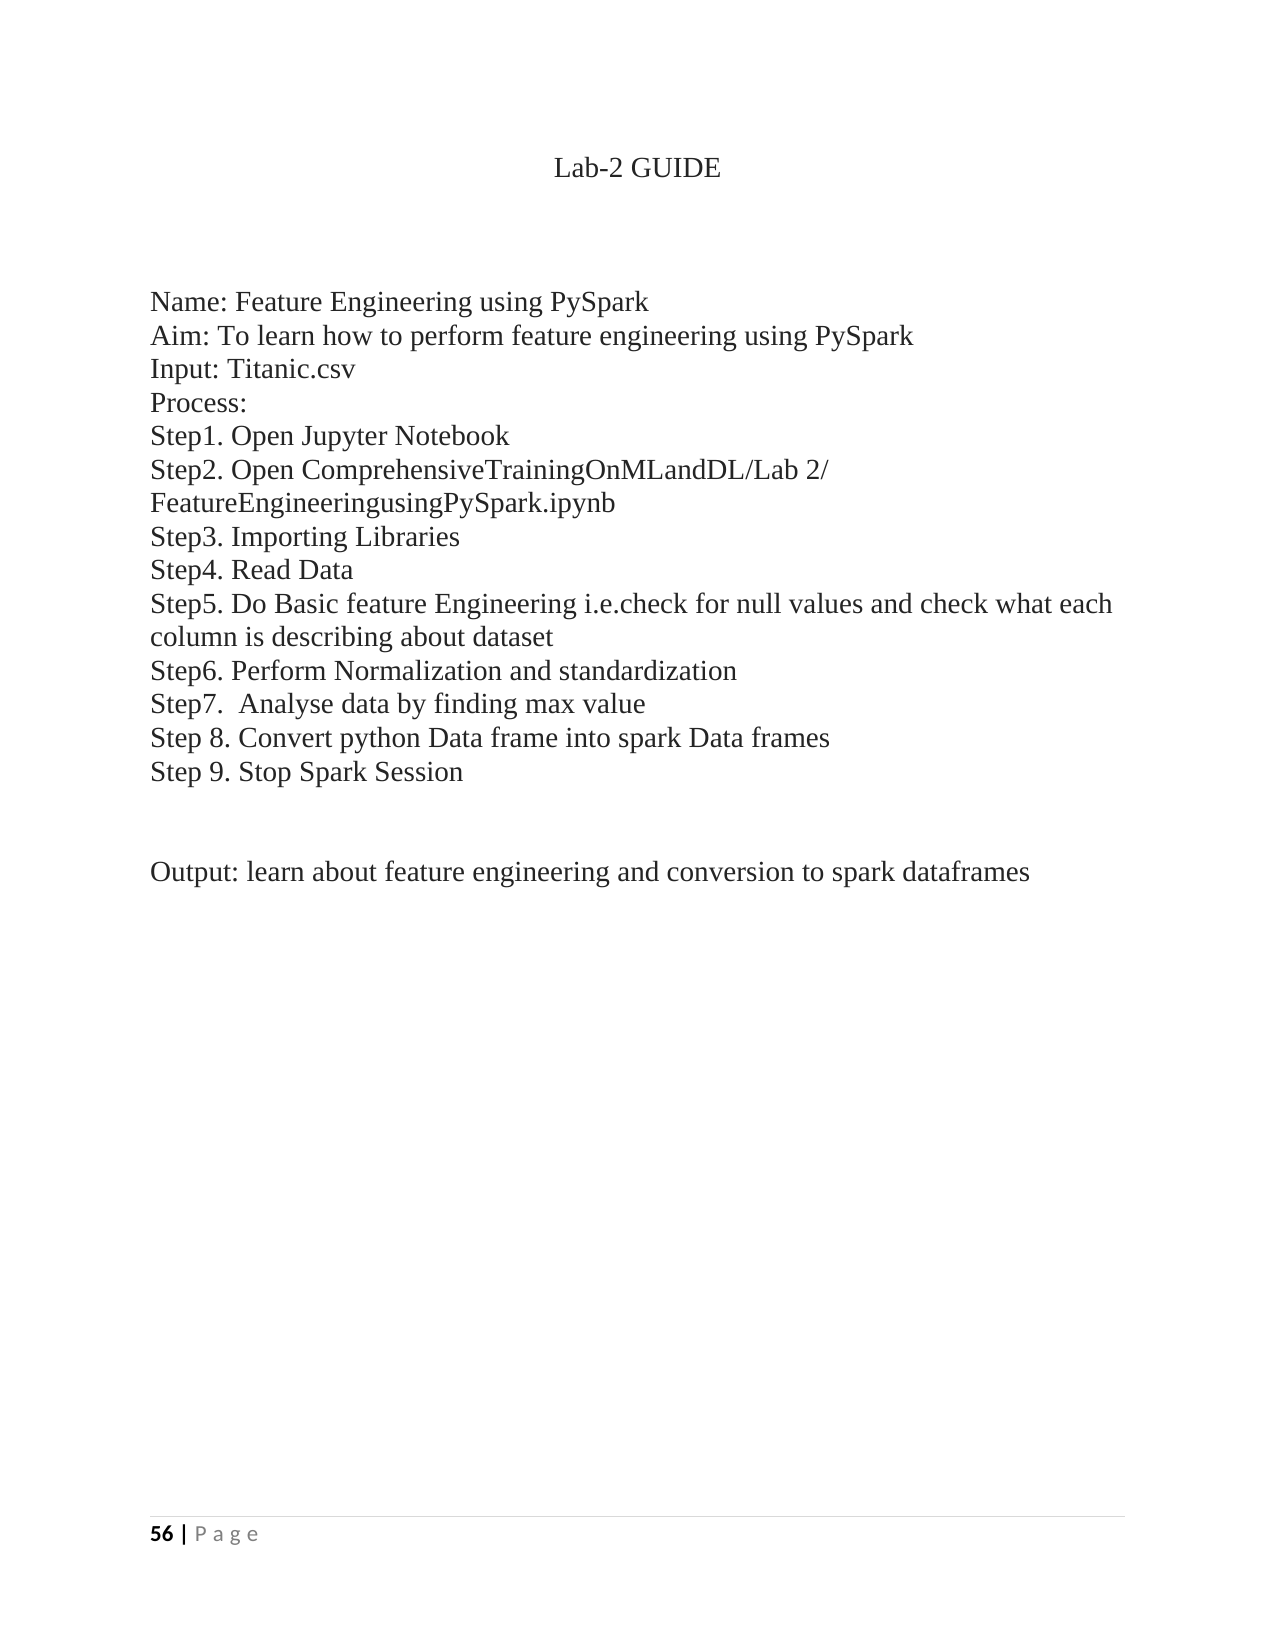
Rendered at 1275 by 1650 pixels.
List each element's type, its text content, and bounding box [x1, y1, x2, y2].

text Input: Titanic.csv [150, 351, 1125, 385]
text Lab-2 GUIDE [150, 150, 1125, 183]
text Step7. Analyse data by finding max value [150, 687, 1125, 720]
text Name: Feature Engineering using PySpark [150, 284, 1125, 318]
text Step3. Importing Libraries [150, 519, 1125, 552]
text Aim: To learn how to perform feature engineering using PySpark [150, 318, 1125, 351]
text Step 8. Convert python Data frame into spark Data frames [150, 720, 1125, 754]
text Output: learn about feature engineering and conversion to spark dataframes [150, 854, 1125, 888]
text Step 9. Stop Spark Session [150, 754, 1125, 787]
text Step2. Open ComprehensiveTrainingOnMLandDL/Lab 2/ FeatureEngineeringusingPySpark.ipynb [150, 452, 1174, 519]
text Step1. Open Jupyter Notebook [150, 418, 1125, 452]
text Step6. Perform Normalization and standardization [150, 653, 1125, 687]
text Step5. Do Basic feature Engineering i.e.check for null values and check what each column is describing about dataset [150, 586, 1125, 653]
text Step4. Read Data [150, 552, 1125, 586]
text Process: [150, 385, 1125, 418]
